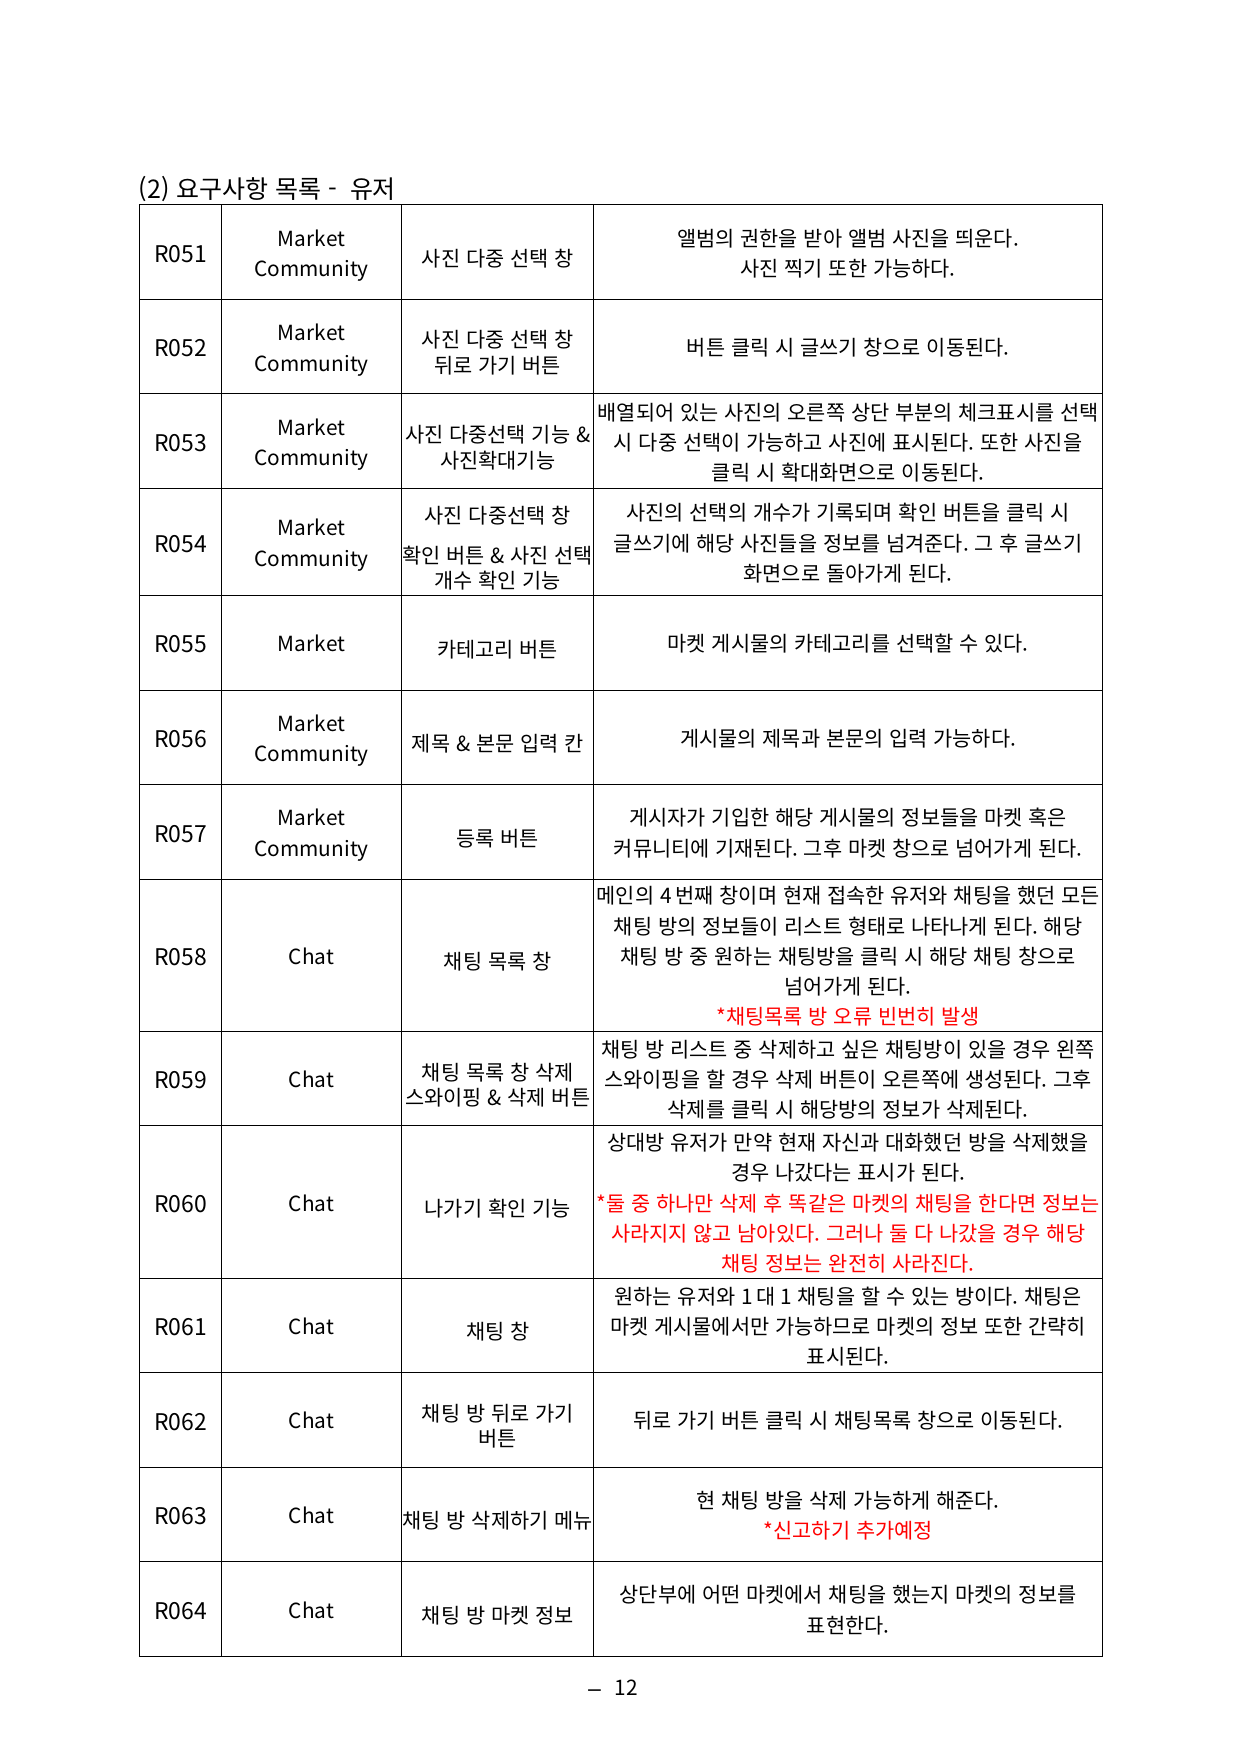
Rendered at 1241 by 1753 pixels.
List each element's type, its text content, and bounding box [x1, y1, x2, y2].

table_cell R052 [140, 300, 221, 393]
table_cell 사진 다중 선택 창 [402, 205, 593, 299]
table_cell 사진 다중 선택 창 뒤로 가기 버튼 [402, 300, 593, 393]
table_cell R055 [140, 596, 221, 689]
table_cell 뒤로 가기 버튼 클릭 시 채팅목록 창으로 이동된다. [594, 1373, 1102, 1467]
table_cell R057 [140, 785, 221, 879]
table_cell 현 채팅 방을 삭제 가능하게 해준다. *신고하기 추가예정 [594, 1468, 1102, 1561]
table_cell 채팅 방 마켓 정보 [402, 1562, 593, 1656]
table_cell Market Community [222, 785, 401, 879]
table_cell R059 [140, 1032, 221, 1125]
table_cell R054 [140, 489, 221, 595]
table_cell 배열되어 있는 사진의 오른쪽 상단 부분의 체크표시를 선택 시 다중 선택이 가능하고 사진에 표시된다. 또한 사진을 클릭 시 확대화면으로 이동된다. [594, 394, 1102, 488]
table_cell R062 [140, 1373, 221, 1467]
table_cell Chat [222, 1468, 401, 1561]
table_cell 상단부에 어떤 마켓에서 채팅을 했는지 마켓의 정보를 표현한다. [594, 1562, 1102, 1656]
table_cell R061 [140, 1279, 221, 1372]
table_cell 등록 버튼 [402, 785, 593, 879]
table_cell 상대방 유저가 만약 현재 자신과 대화했던 방을 삭제했을 경우 나갔다는 표시가 된다. *둘 중 하나만 삭제 후 똑같은 마켓의 채팅을 한다면 정보는 사라지지 않고 남아있다. 그러나 둘 다 나갔을 경우 해당 채팅 정보는 완전히 사라진다. [594, 1126, 1102, 1277]
table_cell Market Community [222, 205, 401, 299]
table_cell Market Community [222, 394, 401, 488]
table_cell 게시물의 제목과 본문의 입력 가능하다. [594, 691, 1102, 784]
table_cell Market Community [222, 691, 401, 784]
table_cell Chat [222, 1126, 401, 1277]
table_cell R053 [140, 394, 221, 488]
table_cell 마켓 게시물의 카테고리를 선택할 수 있다. [594, 596, 1102, 689]
table_cell Chat [222, 1032, 401, 1125]
table_cell 게시자가 기입한 해당 게시물의 정보들을 마켓 혹은 커뮤니티에 기재된다. 그후 마켓 창으로 넘어가게 된다. [594, 785, 1102, 879]
table_cell Chat [222, 880, 401, 1031]
table_cell 사진 다중선택 기능 &사진확대기능 [402, 394, 593, 488]
table_cell Chat [222, 1562, 401, 1656]
table_cell R064 [140, 1562, 221, 1656]
table_cell 채팅 창 [402, 1279, 593, 1372]
table_cell 앨범의 권한을 받아 앨범 사진을 띄운다. 사진 찍기 또한 가능하다. [594, 205, 1102, 299]
table_cell 나가기 확인 기능 [402, 1126, 593, 1277]
table_cell R058 [140, 880, 221, 1031]
table_cell 채팅 방 뒤로 가기 버튼 [402, 1373, 593, 1467]
table_cell R060 [140, 1126, 221, 1277]
table_cell Chat [222, 1373, 401, 1467]
table_cell 채팅 방 리스트 중 삭제하고 싶은 채팅방이 있을 경우 왼쪽 스와이핑을 할 경우 삭제 버튼이 오른쪽에 생성된다. 그후 삭제를 클릭 시 해당방의 정보가 삭제된다. [594, 1032, 1102, 1125]
table_cell 채팅 목록 창 [402, 880, 593, 1031]
table_cell 메인의 4번째 창이며 현재 접속한 유저와 채팅을 했던 모든 채팅 방의 정보들이 리스트 형태로 나타나게 된다. 해당 채팅 방 중 원하는 채팅방을 클릭 시 해당 채팅 창으로 넘어가게 된다. *채팅목록 방 오류 빈번히 발생 [594, 880, 1102, 1031]
table_cell 채팅 목록 창 삭제 스와이핑 & 삭제 버튼 [402, 1032, 593, 1125]
table_cell Chat [222, 1279, 401, 1372]
table_cell Market Community [222, 489, 401, 595]
table_cell 제목 & 본문 입력 칸 [402, 691, 593, 784]
table_cell R056 [140, 691, 221, 784]
table_cell 채팅 방 삭제하기 메뉴 [402, 1468, 593, 1561]
table_cell R051 [140, 205, 221, 299]
table_cell 버튼 클릭 시 글쓰기 창으로 이동된다. [594, 300, 1102, 393]
table_cell R063 [140, 1468, 221, 1561]
table_cell 원하는 유저와 1대1 채팅을 할 수 있는 방이다. 채팅은 마켓 게시물에서만 가능하므로 마켓의 정보 또한 간략히 표시된다. [594, 1279, 1102, 1372]
table_cell Market Community [222, 300, 401, 393]
table_cell 사진의 선택의 개수가 기록되며 확인 버튼을 클릭 시 글쓰기에 해당 사진들을 정보를 넘겨준다. 그 후 글쓰기 화면으로 돌아가게 된다. [594, 489, 1102, 595]
table_cell 카테고리 버튼 [402, 596, 593, 689]
table_cell 사진 다중선택 창 확인 버튼 & 사진 선택 개수 확인 기능 [402, 489, 593, 595]
table_cell Market [222, 596, 401, 689]
